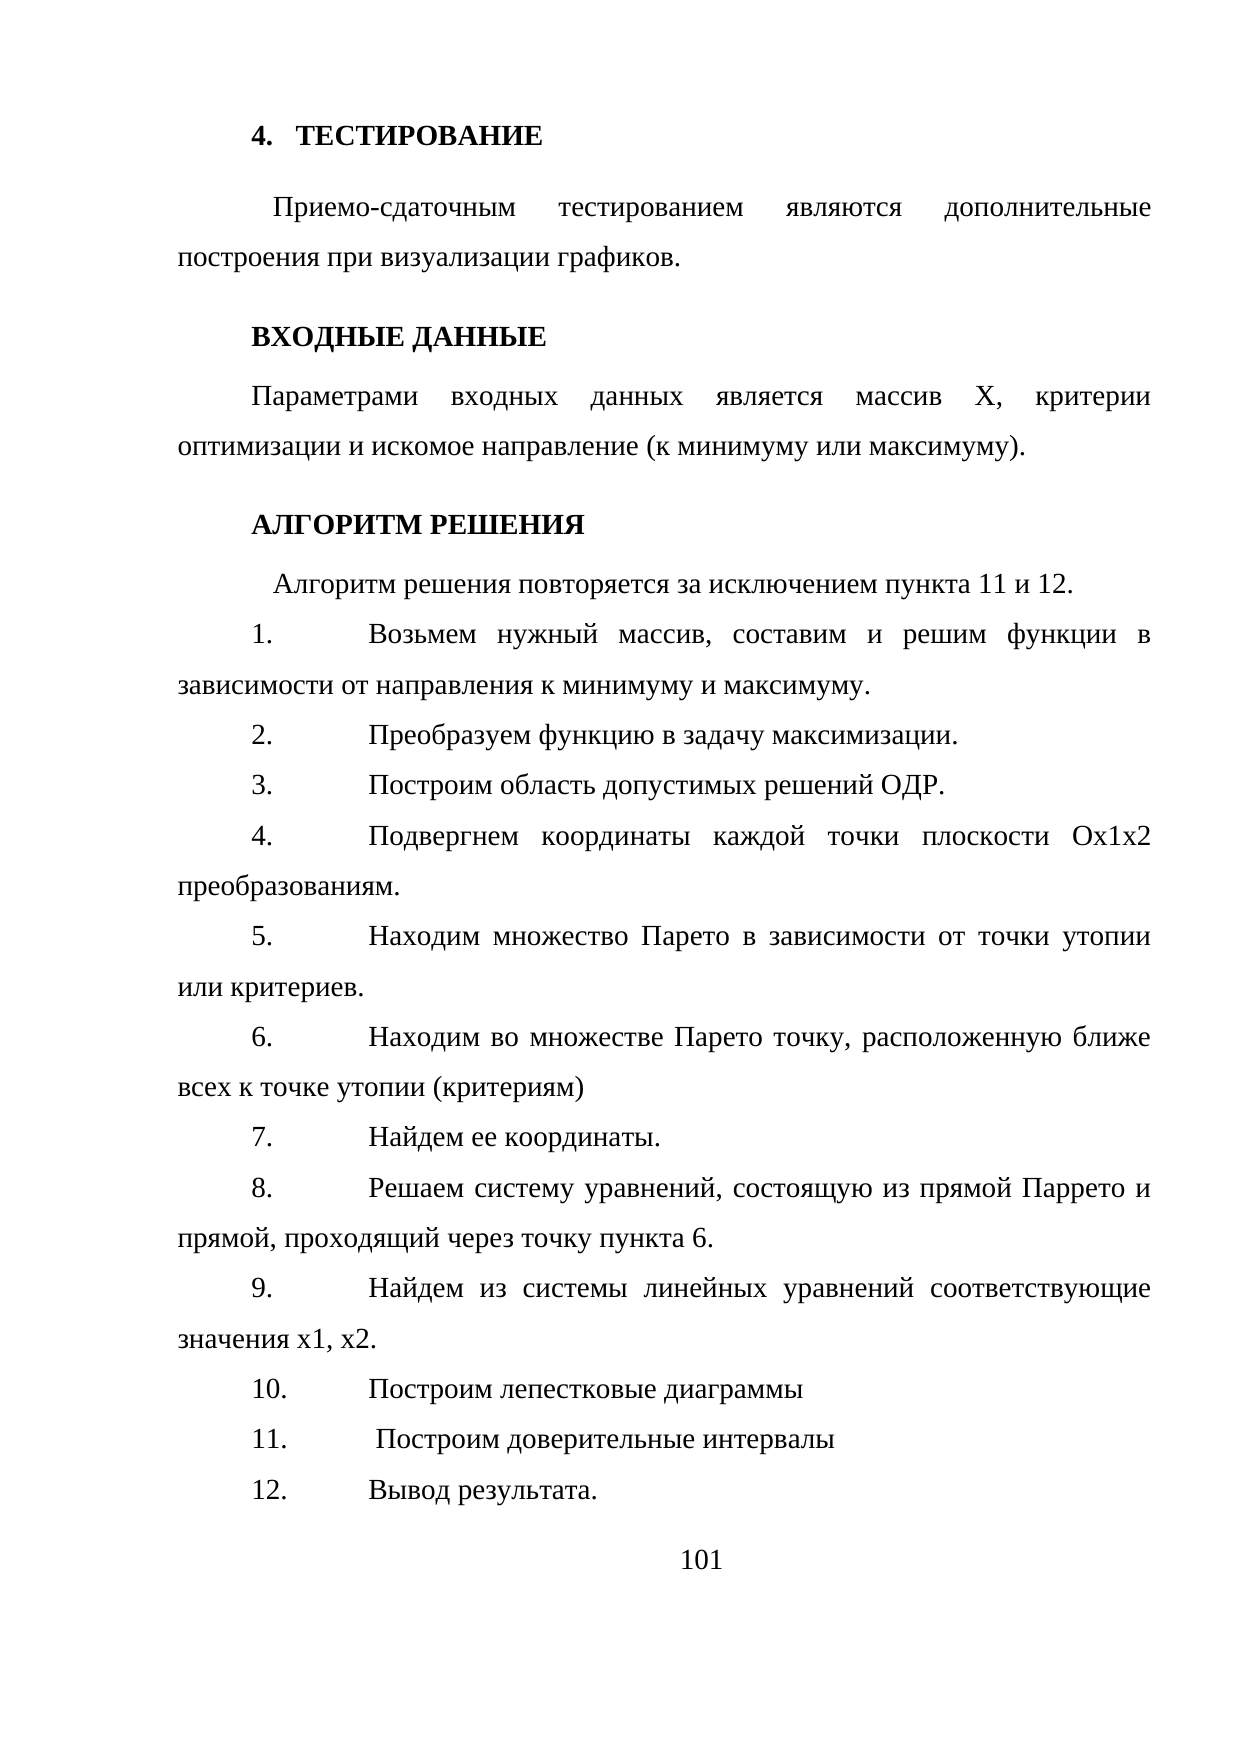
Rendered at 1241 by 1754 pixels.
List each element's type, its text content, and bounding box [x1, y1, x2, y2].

list Преобразуем функцию в задачу максимизации. [177, 717, 1152, 751]
list Находим множество Парето в зависимости от точки утопии или критериев. [177, 918, 1152, 1002]
list Найдем из системы линейных уравнений соответствующие значения x1, x2. [177, 1271, 1152, 1354]
text Приемо-сдаточным тестированием являются дополнительные построения при визуализации графиков. [177, 189, 1152, 273]
list Возьмем нужный массив, составим и решим функции в зависимости от направления к минимуму и максимуму. [177, 616, 1152, 700]
text Алгоритм решения повторяется за исключением пункта 11 и 12. [177, 566, 1152, 600]
list Находим во множестве Парето точку, расположенную ближе всех к точке утопии (критериям) [177, 1019, 1152, 1103]
subtitle АЛГОРИТМ РЕШЕНИЯ [177, 507, 1152, 541]
list ТЕСТИРОВАНИЕ [251, 118, 1152, 152]
list Построим доверительные интервалы [177, 1421, 1152, 1455]
list Найдем ее координаты. [177, 1119, 1152, 1153]
list Построим лепестковые диаграммы [177, 1371, 1152, 1405]
list Решаем систему уравнений, состоящую из прямой Паррето и прямой, проходящий через точку пункта 6. [177, 1170, 1152, 1254]
text Параметрами входных данных является массив X, критерии оптимизации и искомое направление (к минимуму или максимуму). [177, 378, 1152, 462]
subtitle ВХОДНЫЕ ДАННЫЕ [177, 319, 1152, 353]
list Подвергнем координаты каждой точки плоскости Ox1x2 преобразованиям. [177, 818, 1152, 902]
list Построим область допустимых решений ОДР. [177, 767, 1152, 801]
list Вывод результата. [177, 1472, 1152, 1505]
